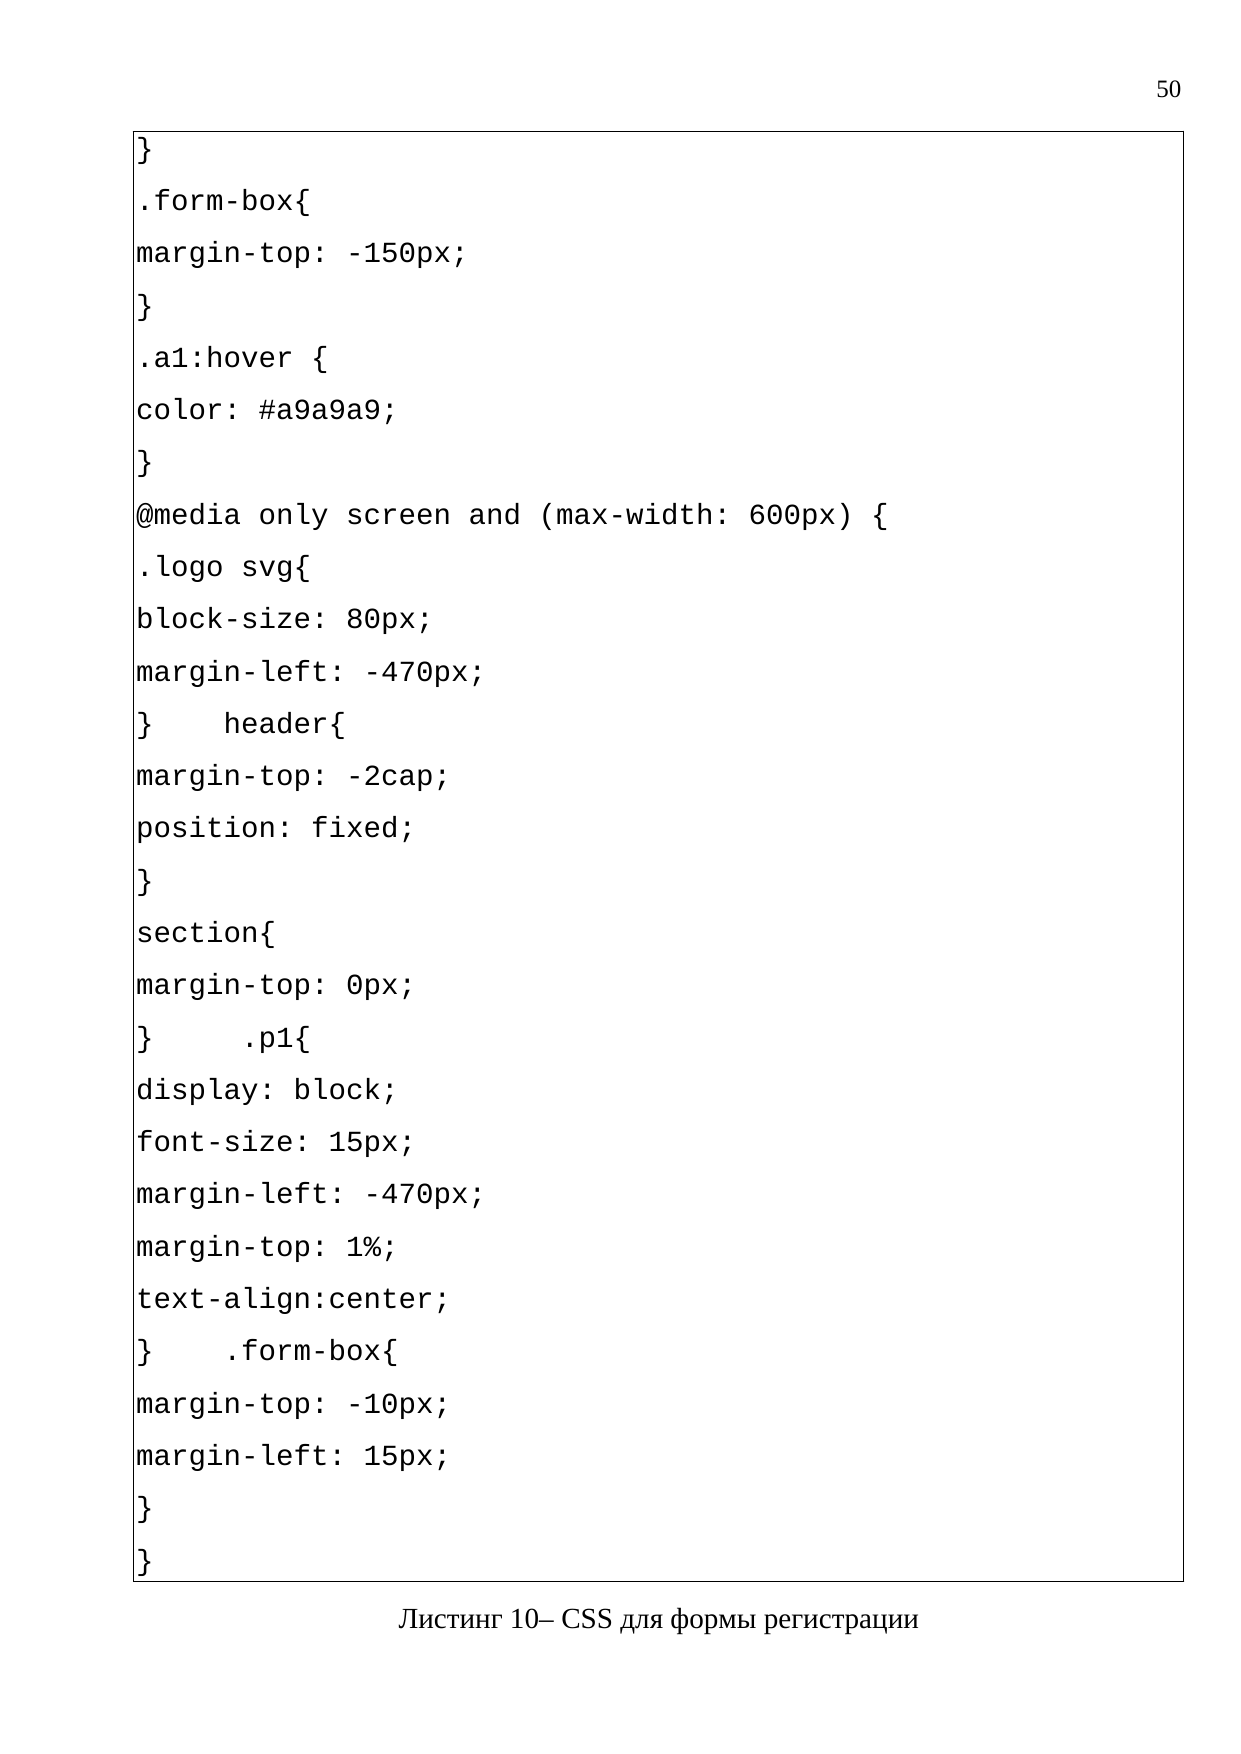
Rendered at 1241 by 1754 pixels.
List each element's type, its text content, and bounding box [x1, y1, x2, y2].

text .logo svg{ [134, 549, 1183, 585]
text margin-left: -470px; [134, 653, 1183, 690]
text display: block; [134, 1072, 1183, 1108]
text .a1:hover { [134, 340, 1183, 376]
text font-size: 15px; [134, 1124, 1183, 1160]
text margin-top: -2cap; [134, 758, 1183, 794]
text @media only screen and (max-width: 600px) { [134, 497, 1183, 533]
text } .form-box{ [134, 1333, 1183, 1369]
text margin-left: -470px; [134, 1176, 1183, 1213]
text } [134, 863, 1183, 899]
text margin-left: 15px; [134, 1438, 1183, 1474]
text color: #a9a9a9; [134, 392, 1183, 428]
text margin-top: 0px; [134, 967, 1183, 1003]
text } header{ [134, 706, 1183, 742]
text } [134, 444, 1183, 481]
text section{ [134, 915, 1183, 951]
text text-align:center; [134, 1281, 1183, 1317]
text } [134, 1542, 1183, 1581]
text margin-top: -150px; [134, 235, 1183, 271]
text } [134, 1490, 1183, 1526]
text } .p1{ [134, 1019, 1183, 1056]
text margin-top: -10px; [134, 1386, 1183, 1422]
text position: fixed; [134, 810, 1183, 847]
text Листинг 10– CSS для формы регистрации [136, 1601, 1181, 1634]
text } [134, 132, 1183, 167]
text margin-top: 1%; [134, 1229, 1183, 1265]
text .form-box{ [134, 183, 1183, 219]
text } [134, 287, 1183, 324]
text block-size: 80px; [134, 601, 1183, 637]
